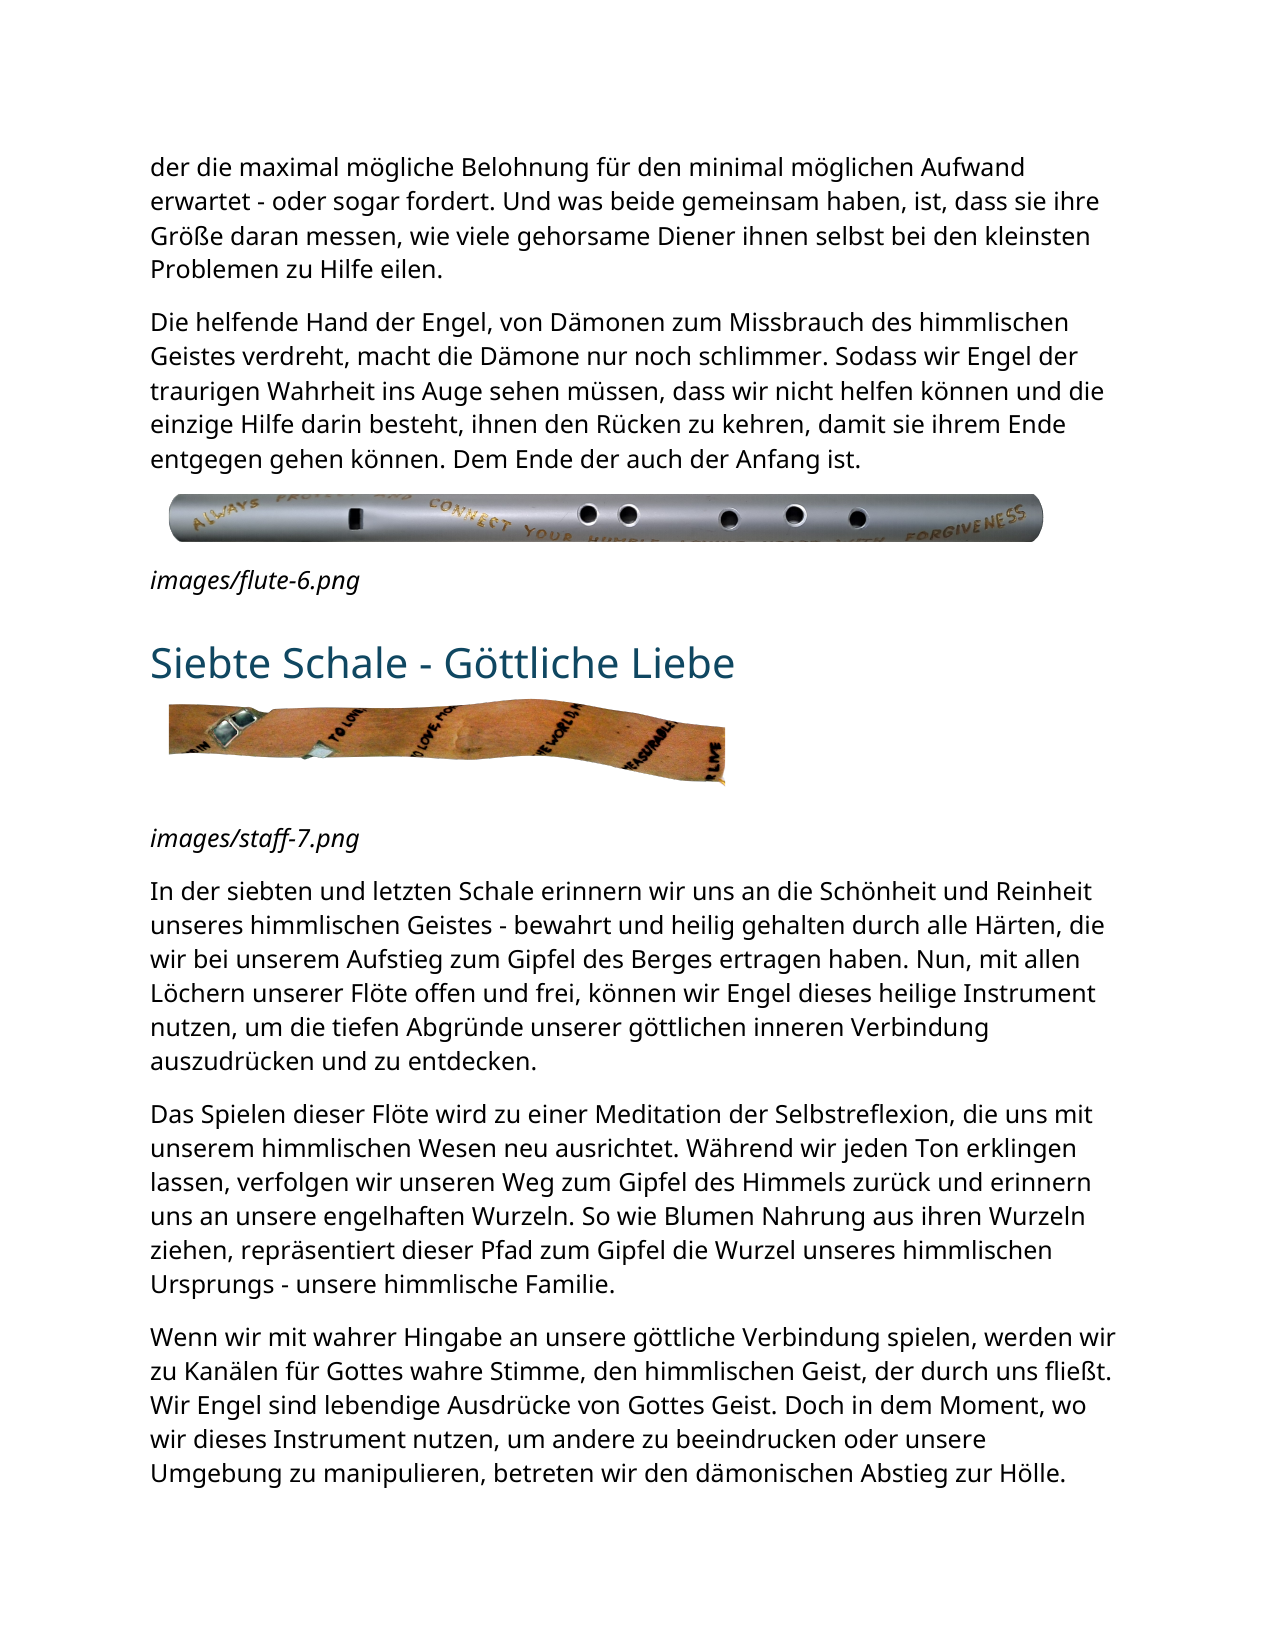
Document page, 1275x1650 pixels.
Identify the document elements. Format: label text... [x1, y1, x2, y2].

subtitle Siebte Schale - Göttliche Liebe [150, 634, 1125, 691]
text In der siebten und letzten Schale erinnern wir uns an die Schönheit und Reinheit unseres himmlischen Geistes - bewahrt und heilig gehalten durch alle Härten, die wir bei unserem Aufstieg zum Gipfel des Berges ertragen haben. Nun, mit allen Löchern unserer Flöte offen und frei, können wir Engel dieses heilige Instrument nutzen, um die tiefen Abgründe unserer göttlichen inneren Verbindung auszudrücken und zu entdecken. [150, 873, 1125, 1078]
text Wenn wir mit wahrer Hingabe an unsere göttliche Verbindung spielen, werden wir zu Kanälen für Gottes wahre Stimme, den himmlischen Geist, der durch uns fließt. Wir Engel sind lebendige Ausdrücke von Gottes Geist. Doch in dem Moment, wo wir dieses Instrument nutzen, um andere zu beeindrucken oder unsere Umgebung zu manipulieren, betreten wir den dämonischen Abstieg zur Hölle. [150, 1320, 1125, 1490]
text Die helfende Hand der Engel, von Dämonen zum Missbrauch des himmlischen Geistes verdreht, macht die Dämone nur noch schlimmer. Sodass wir Engel der traurigen Wahrheit ins Auge sehen müssen, dass wir nicht helfen können und die einzige Hilfe darin besteht, ihnen den Rücken zu kehren, damit sie ihrem Ende entgegen gehen können. Dem Ende der auch der Anfang ist. [150, 305, 1125, 475]
picture [168, 494, 1044, 542]
text images/staff-7.png [150, 821, 1125, 855]
text Das Spielen dieser Flöte wird zu einer Meditation der Selbstreflexion, die uns mit unserem himmlischen Wesen neu ausrichtet. Während wir jeden Ton erklingen lassen, verfolgen wir unseren Weg zum Gipfel des Himmels zurück und erinnern uns an unsere engelhaften Wurzeln. So wie Blumen Nahrung aus ihren Wurzeln ziehen, repräsentiert dieser Pfad zum Gipfel die Wurzel unseres himmlischen Ursprungs - unsere himmlische Familie. [150, 1097, 1125, 1301]
text images/flute-6.png [150, 562, 1125, 596]
picture [168, 698, 726, 800]
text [150, 150, 1125, 286]
